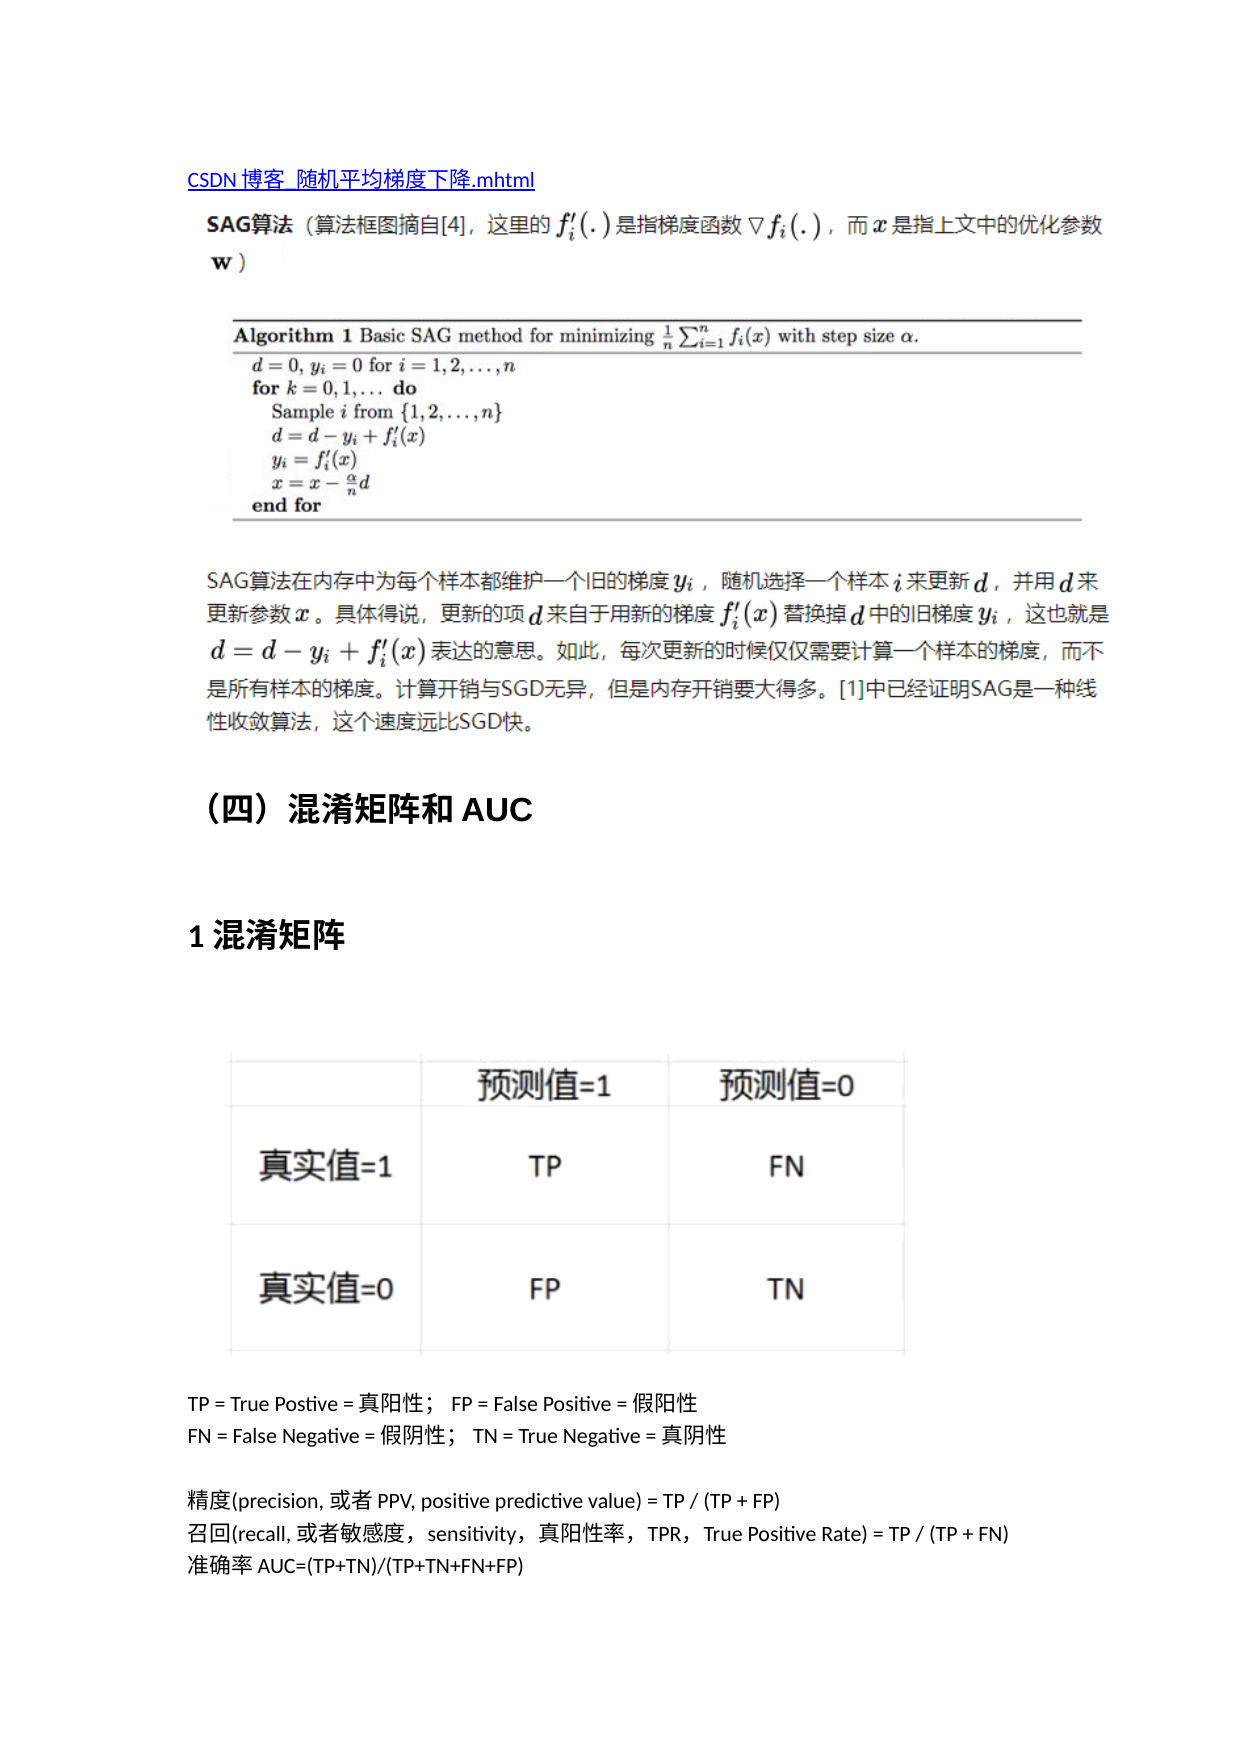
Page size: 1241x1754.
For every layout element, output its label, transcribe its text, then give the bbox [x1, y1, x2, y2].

list FN = False Negative = 假阴性； TN = True Negative = 真阴性 [187, 1418, 1053, 1450]
picture [187, 194, 1241, 746]
picture [187, 1027, 1052, 1366]
list TP = True Postive = 真阳性； FP = False Positive = 假阳性 [187, 1385, 1053, 1418]
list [187, 162, 1053, 194]
subtitle 1 混淆矩阵 [187, 901, 1053, 966]
list 召回(recall, 或者敏感度，sensitivity，真阳性率，TPR，True Positive Rate) = TP / (TP + FN) [187, 1515, 1053, 1548]
subtitle 混淆矩阵和AUC [187, 774, 1053, 839]
list 准确率AUC=(TP+TN)/(TP+TN+FN+FP) [187, 1548, 1053, 1580]
list 精度(precision, 或者PPV, positive predictive value) = TP / (TP + FP) [187, 1483, 1053, 1515]
